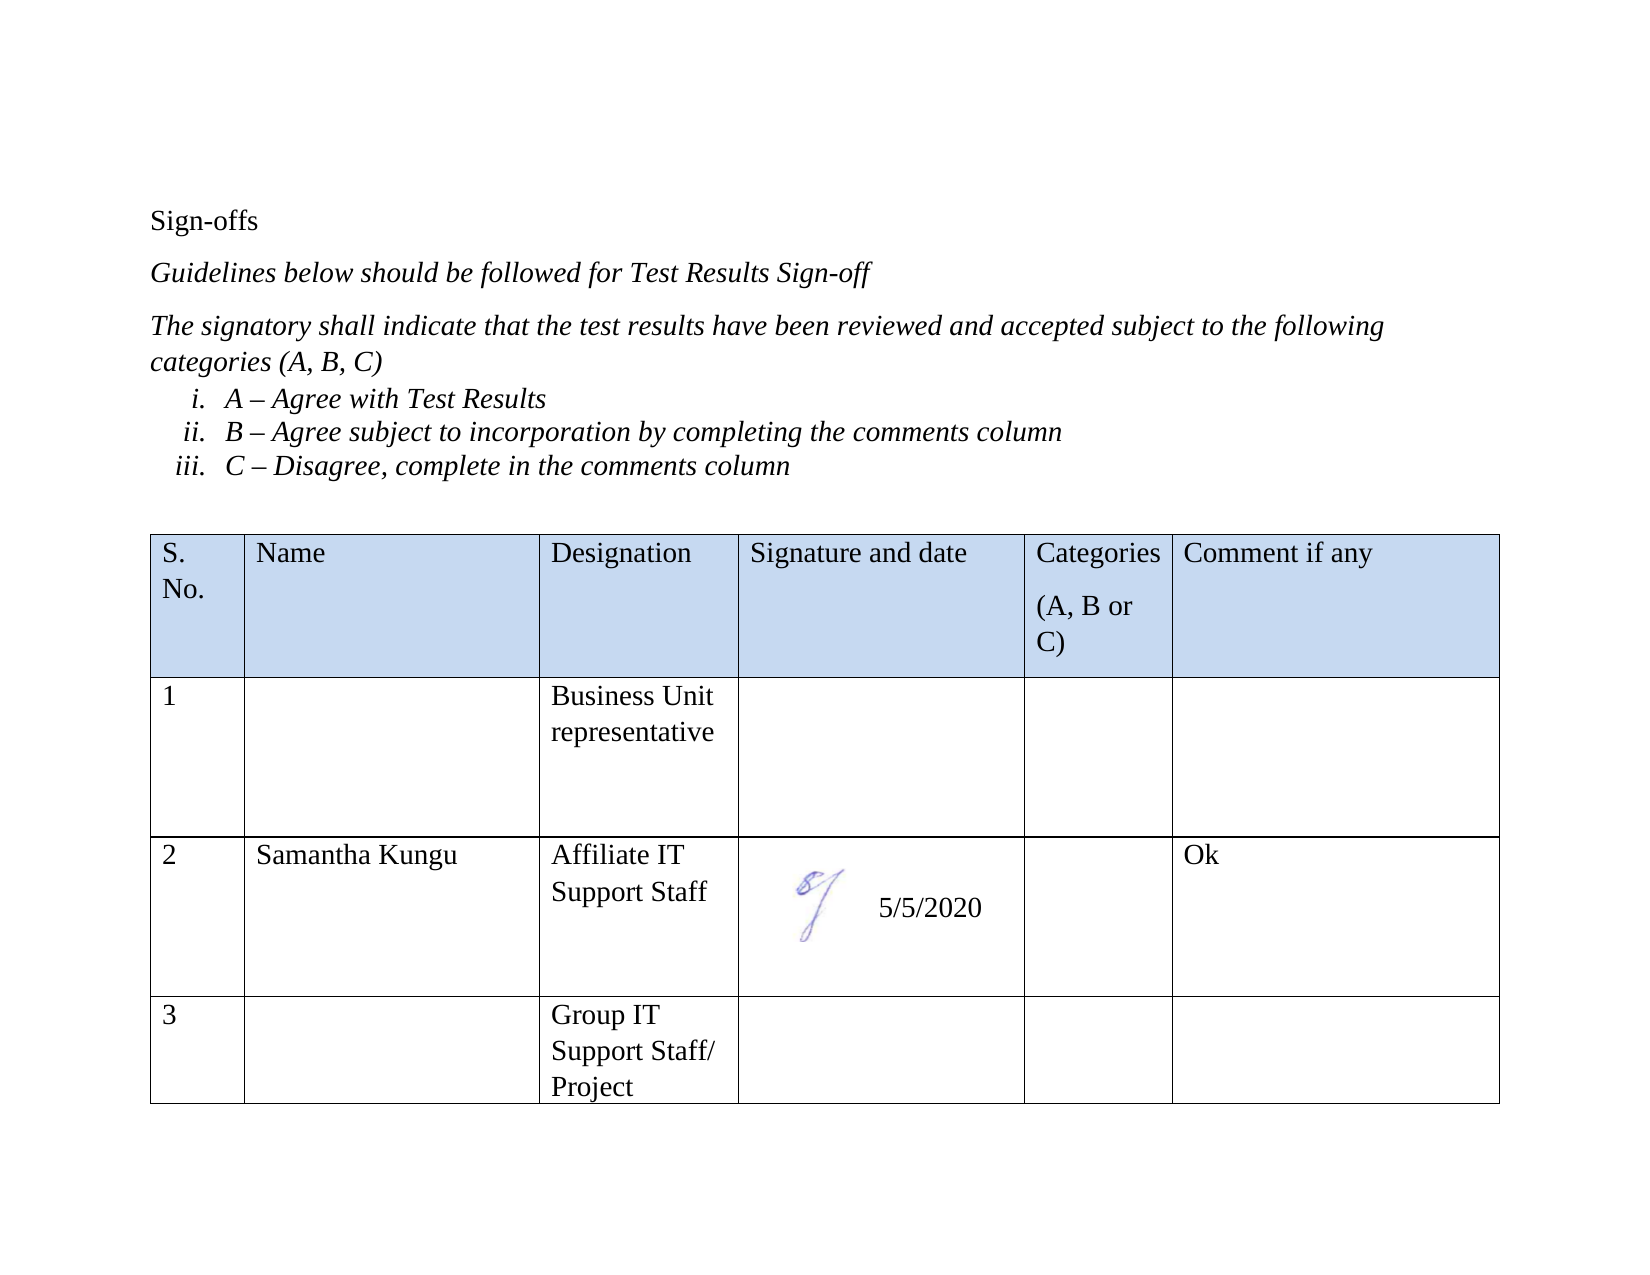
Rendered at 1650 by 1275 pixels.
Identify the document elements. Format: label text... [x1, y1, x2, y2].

table_cell [1173, 678, 1499, 836]
table_cell Samantha Kungu [245, 838, 539, 996]
table_header Categories (A, B or C) [1025, 535, 1172, 677]
table_cell [739, 997, 1024, 1103]
table_cell [739, 678, 1024, 836]
picture [768, 868, 859, 941]
table_cell [245, 997, 539, 1103]
table_cell Ok [1173, 838, 1499, 996]
text Guidelines below should be followed for Test Results Sign-off [150, 256, 1500, 289]
text Sign-offs [150, 203, 1500, 236]
table_cell 2 [151, 838, 244, 996]
table_header Comment if any [1173, 535, 1499, 677]
table_cell Business Unit representative [540, 678, 738, 836]
table_cell [1173, 997, 1499, 1103]
table_cell 3 [151, 997, 244, 1103]
table_cell 5/5/2020 [739, 838, 1024, 996]
table_header Signature and date [739, 535, 1024, 677]
table_header Designation [540, 535, 738, 677]
table_cell [1025, 678, 1172, 836]
table_cell [1025, 838, 1172, 996]
table_cell Affiliate IT Support Staff [540, 838, 738, 996]
list C – Disagree, complete in the comments column [206, 448, 1500, 481]
table_cell [1025, 997, 1172, 1103]
list A – Agree with Test Results [206, 381, 1500, 414]
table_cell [540, 997, 738, 1103]
list B – Agree subject to incorporation by completing the comments column [206, 414, 1500, 448]
table_cell 1 [151, 678, 244, 836]
table_header Name [245, 535, 539, 677]
table_header S. No. [151, 535, 244, 677]
list The signatory shall indicate that the test results have been reviewed and accepted subject to the following categories (A, B, C) [150, 308, 1500, 378]
table_cell [245, 678, 539, 836]
